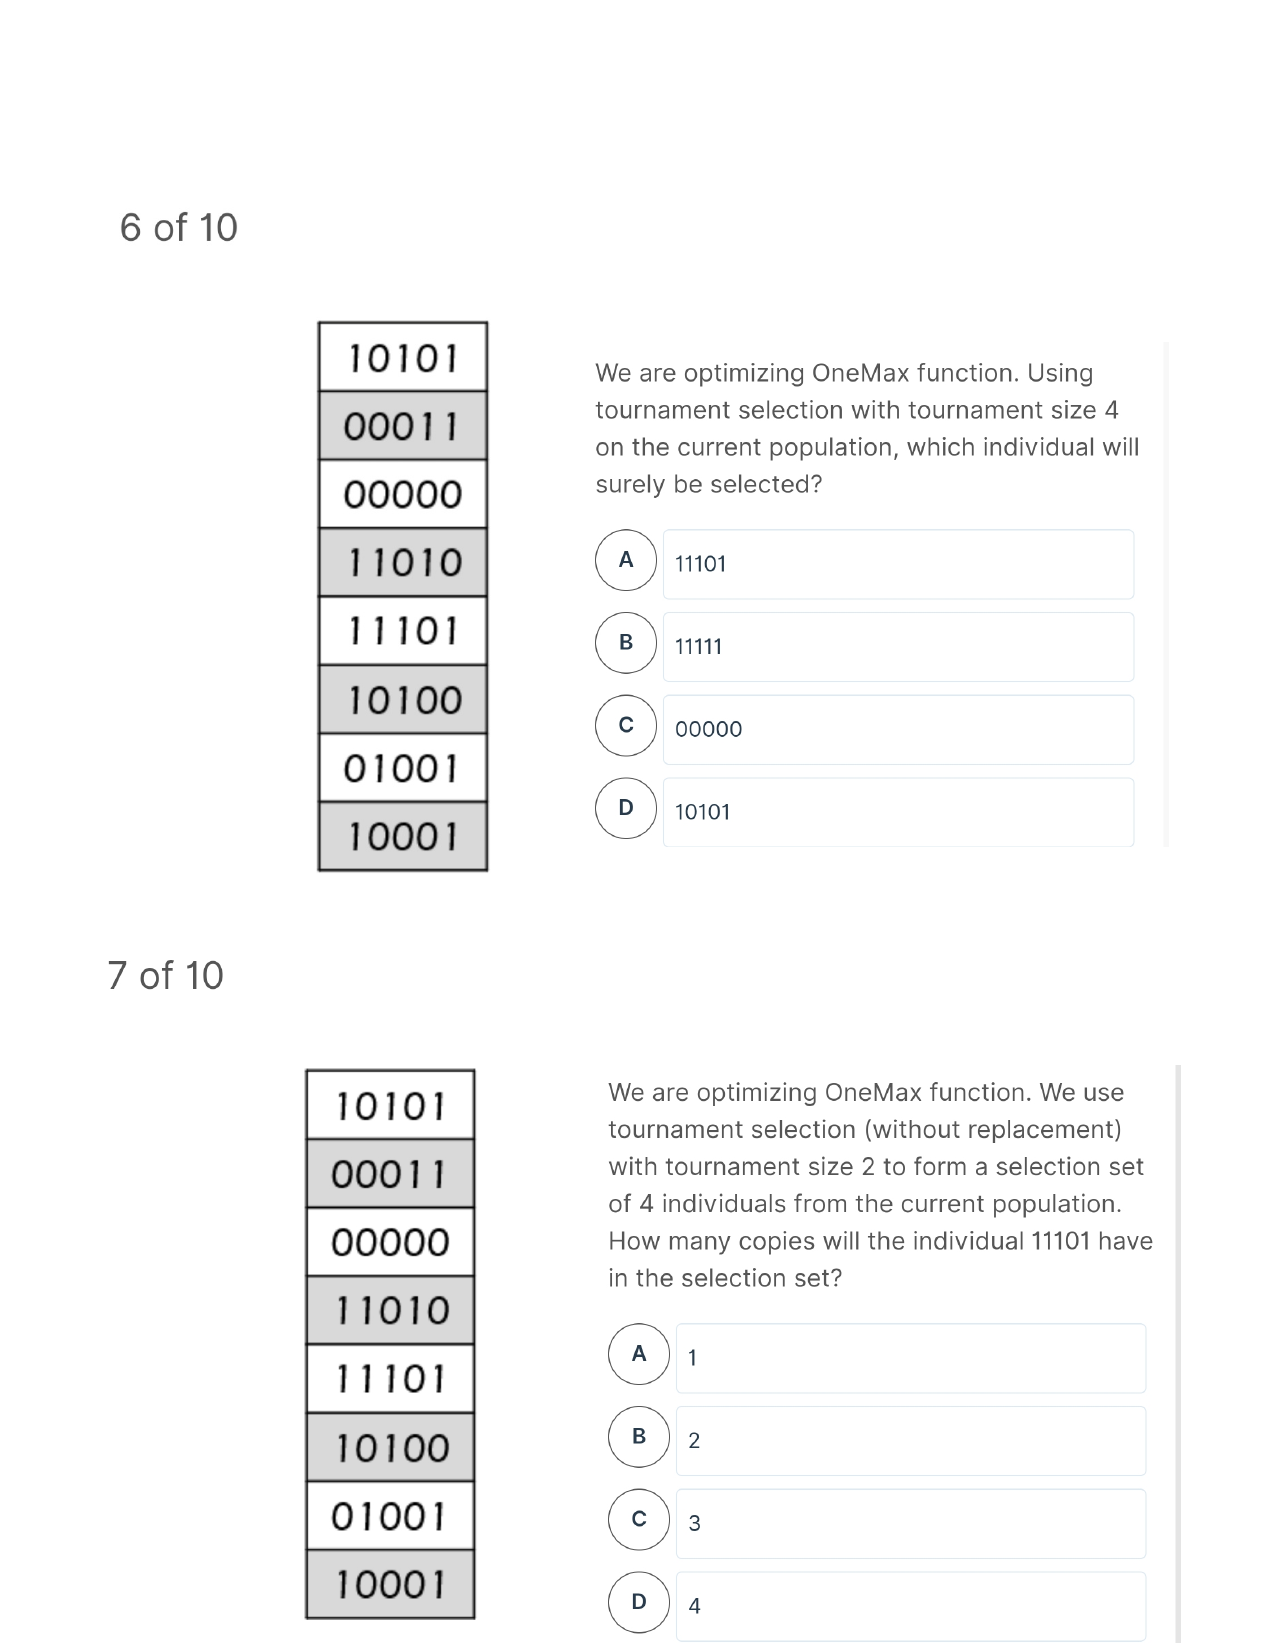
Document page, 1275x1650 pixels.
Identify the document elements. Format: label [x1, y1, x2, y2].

picture [85, 946, 1192, 1643]
picture [97, 196, 1180, 885]
